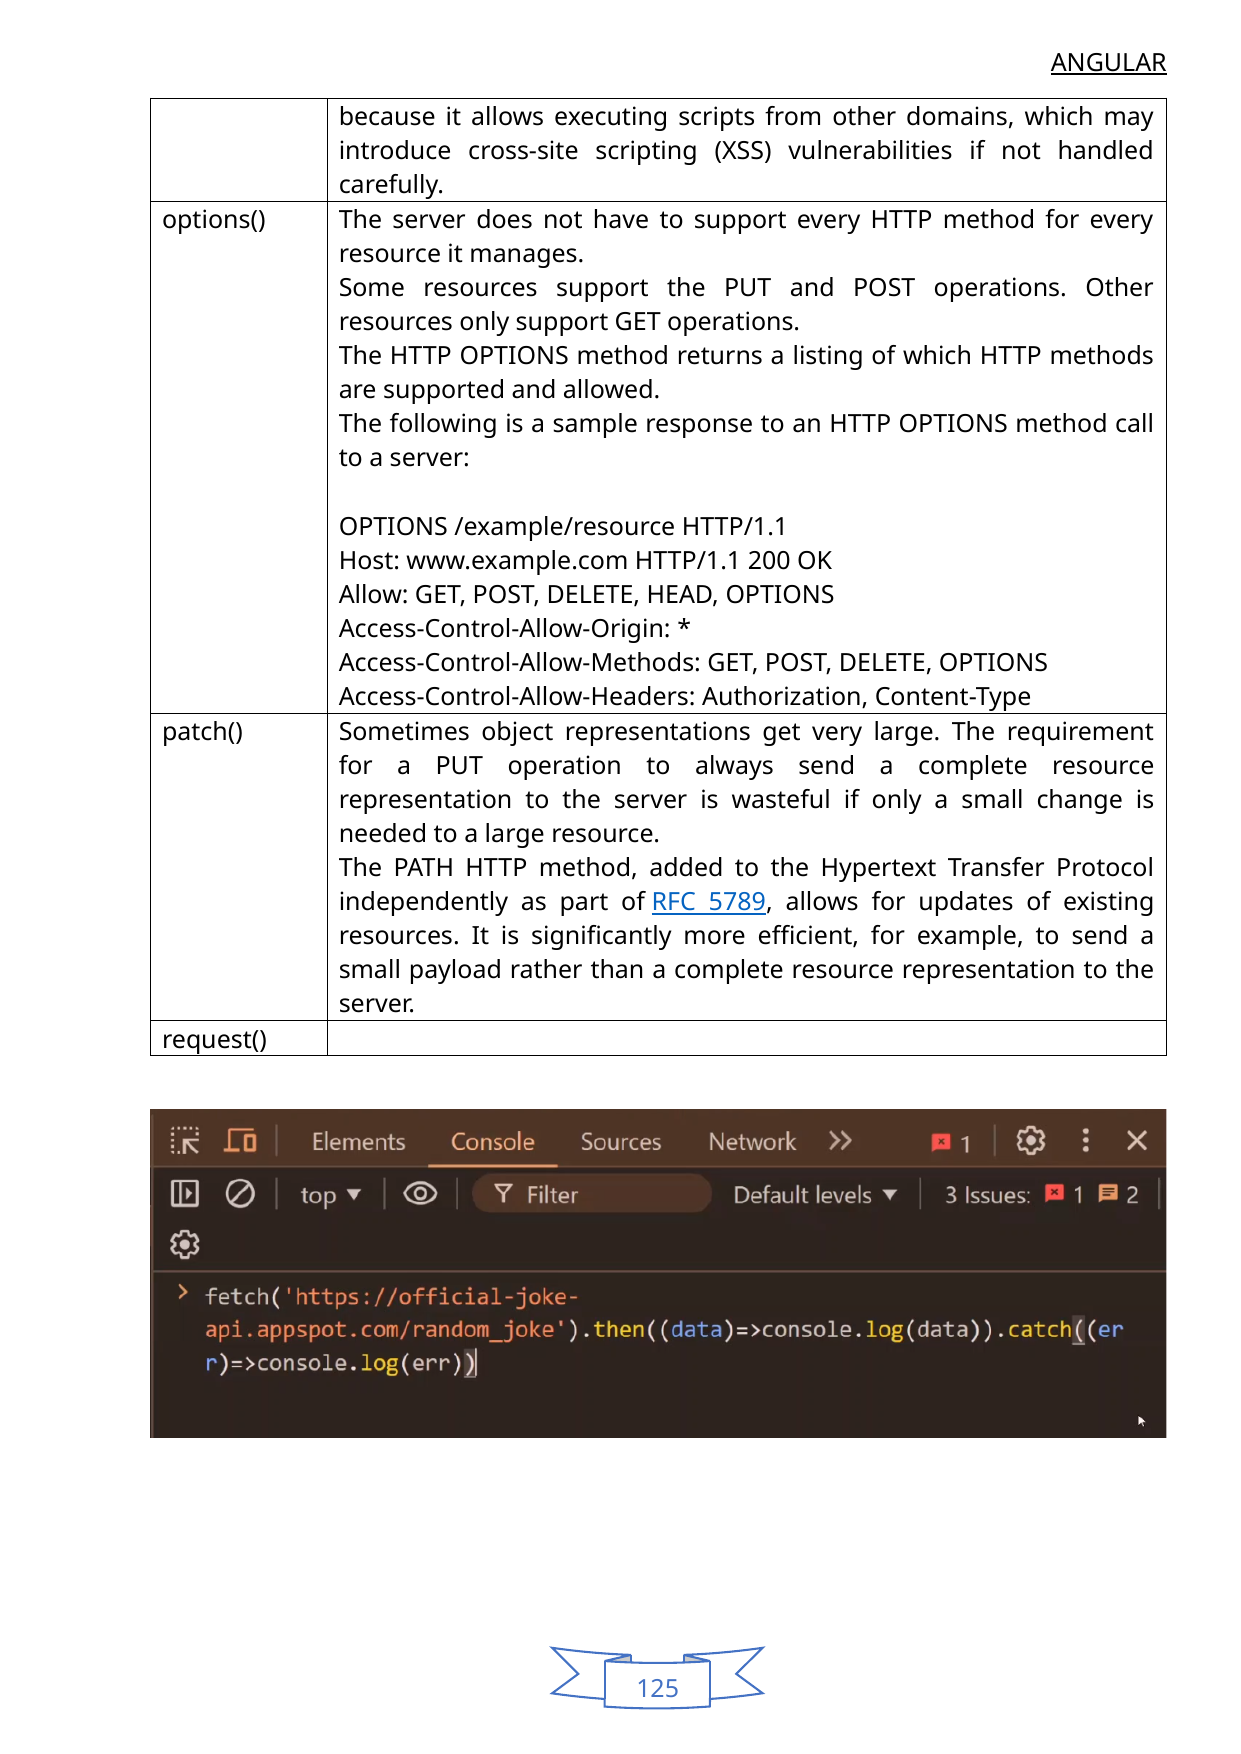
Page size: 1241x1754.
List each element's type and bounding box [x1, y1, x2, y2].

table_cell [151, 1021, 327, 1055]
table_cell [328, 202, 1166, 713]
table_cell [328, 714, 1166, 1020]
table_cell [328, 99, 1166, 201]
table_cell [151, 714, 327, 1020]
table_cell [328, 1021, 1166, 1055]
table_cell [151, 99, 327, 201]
picture [150, 1109, 1167, 1438]
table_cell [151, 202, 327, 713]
